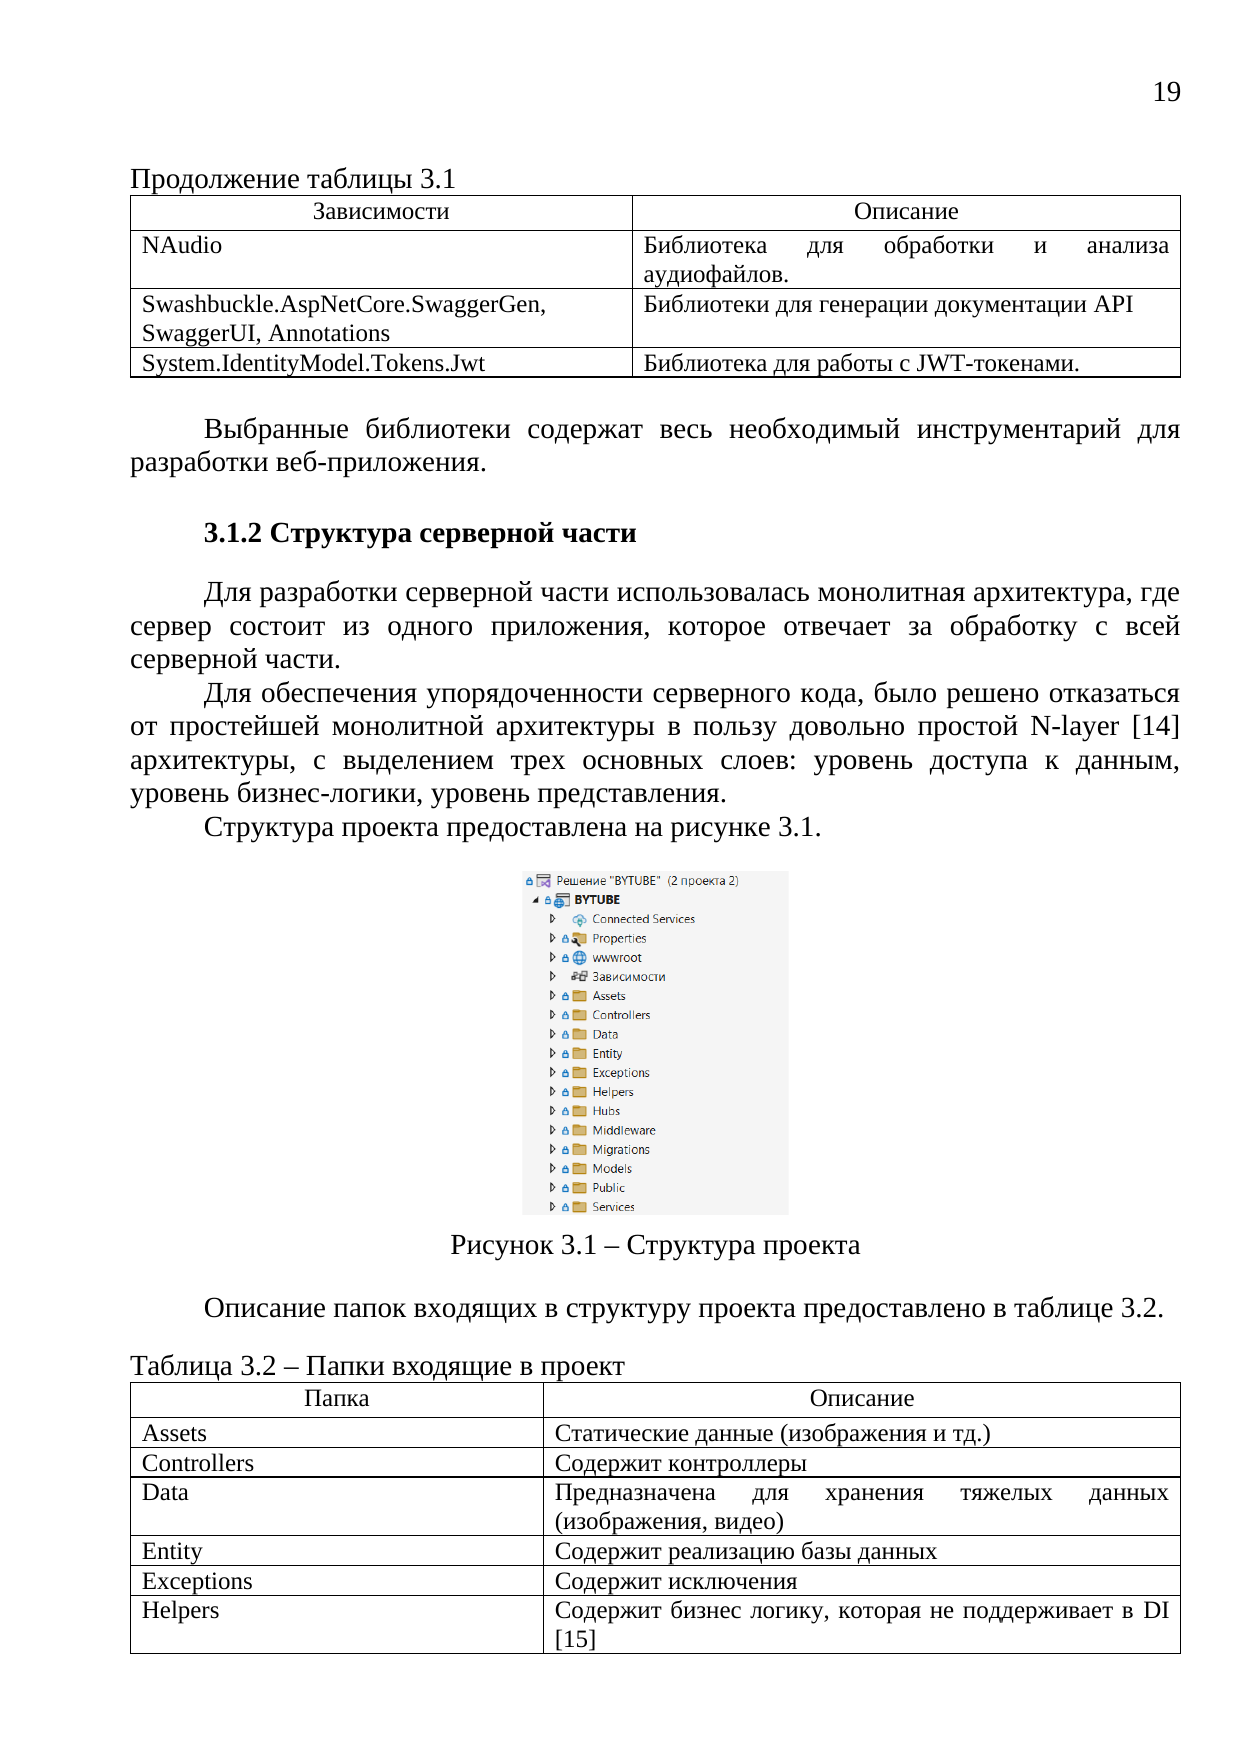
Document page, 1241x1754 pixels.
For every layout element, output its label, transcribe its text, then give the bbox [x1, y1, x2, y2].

table_cell Предназначена для хранения тяжелых данных (изображения, видео) [544, 1478, 1180, 1535]
table_cell Helpers [131, 1596, 543, 1653]
table_cell Содержит реализацию базы данных [544, 1536, 1180, 1565]
table_header Описание [544, 1383, 1180, 1417]
text Таблица 3.2 – Папки входящие в проект [130, 1348, 1181, 1382]
text Структура проекта предоставлена на рисунке 3.1. [130, 809, 1181, 842]
table_cell Swashbuckle.AspNetCore.SwaggerGen, SwaggerUI, Annotations [131, 289, 632, 347]
text Описание папок входящих в структуру проекта предоставлено в таблице 3.2. [130, 1290, 1181, 1323]
table_cell Assets [131, 1418, 543, 1447]
table_cell Exceptions [131, 1566, 543, 1594]
table_cell NAudio [131, 231, 632, 288]
text Структура серверной части [204, 516, 1181, 549]
text Для разработки серверной части использовалась монолитная архитектура, где сервер состоит из одного приложения, которое отвечает за обработку с всей серверной части. [130, 574, 1181, 675]
table_cell Библиотеки для генерации документации API [633, 289, 1180, 347]
table_cell Содержит бизнес логику, которая не поддерживает в DI [15] [544, 1596, 1180, 1653]
table_header Описание [633, 196, 1180, 229]
picture [522, 871, 789, 1215]
table_header Зависимости [131, 196, 632, 229]
text Продолжение таблицы 3.1 [130, 161, 1181, 195]
table_cell Data [131, 1478, 543, 1535]
table_cell Controllers [131, 1448, 543, 1476]
table_cell Библиотека для обработки и анализа аудиофайлов. [633, 231, 1180, 288]
text Рисунок 3.1 – Структура проекта [130, 1227, 1181, 1261]
table_cell Содержит контроллеры [544, 1448, 1180, 1476]
table_header Папка [131, 1383, 543, 1417]
table_cell System.IdentityModel.Tokens.Jwt [131, 348, 632, 376]
text Выбранные библиотеки содержат весь необходимый инструментарий для разработки веб-приложения. [130, 411, 1181, 478]
text Для обеспечения упорядоченности серверного кода, было решено отказаться от простейшей монолитной архитектуры в пользу довольно простой N-layer [14] архитектуры, с выделением трех основных слоев: уровень доступа к данным, уровень бизнес-логики, уровень представления. [130, 675, 1181, 809]
table_cell Статические данные (изображения и тд.) [544, 1418, 1180, 1447]
table_cell Содержит исключения [544, 1566, 1180, 1594]
table_cell Библиотека для работы с JWT-токенами. [633, 348, 1180, 376]
table_cell Entity [131, 1536, 543, 1565]
